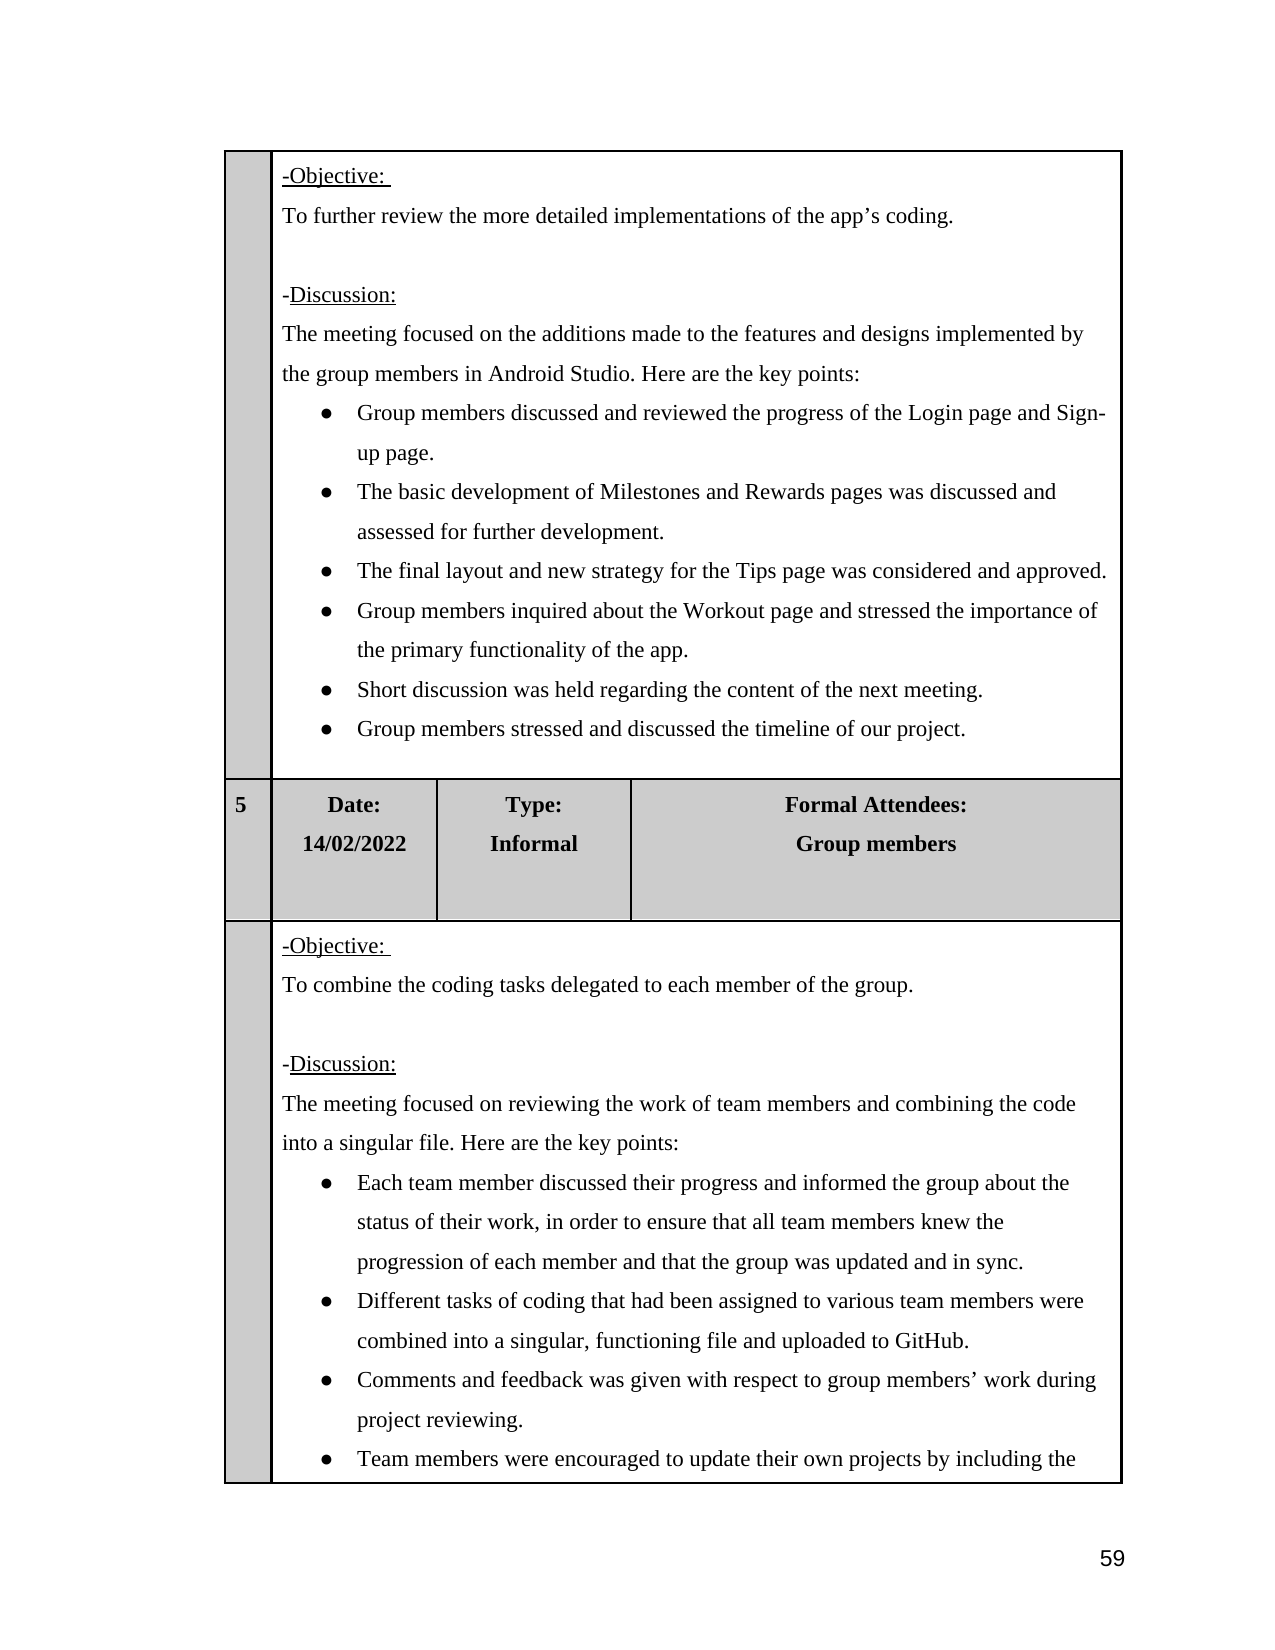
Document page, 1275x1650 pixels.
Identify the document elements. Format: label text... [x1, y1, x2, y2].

table_cell Date: 14/02/2022 [273, 780, 436, 919]
table_cell [226, 152, 270, 778]
table_cell Formal Attendees: Group members [632, 780, 1120, 919]
table_cell Type: Informal [438, 780, 630, 919]
table_cell -Objective: To further review the more detailed implementations of the app’s coding. -Discussion: The meeting focused on the additions made to the features and designs implemented by the group members in Android Studio. Here are the key points: Group members discussed and reviewed the progress of the Login page and Sign-up page. The basic development of Milestones and Rewards pages was discussed and assessed for further development. The final layout and new strategy for the Tips page was considered and approved. Group members inquired about the Workout page and stressed the importance of the primary functionality of the app. Short discussion was held regarding the content of the next meeting. Group members stressed and discussed the timeline of our project. [273, 152, 1120, 778]
table_cell 5 [226, 780, 270, 919]
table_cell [273, 922, 1120, 1482]
table_cell [226, 922, 270, 1482]
